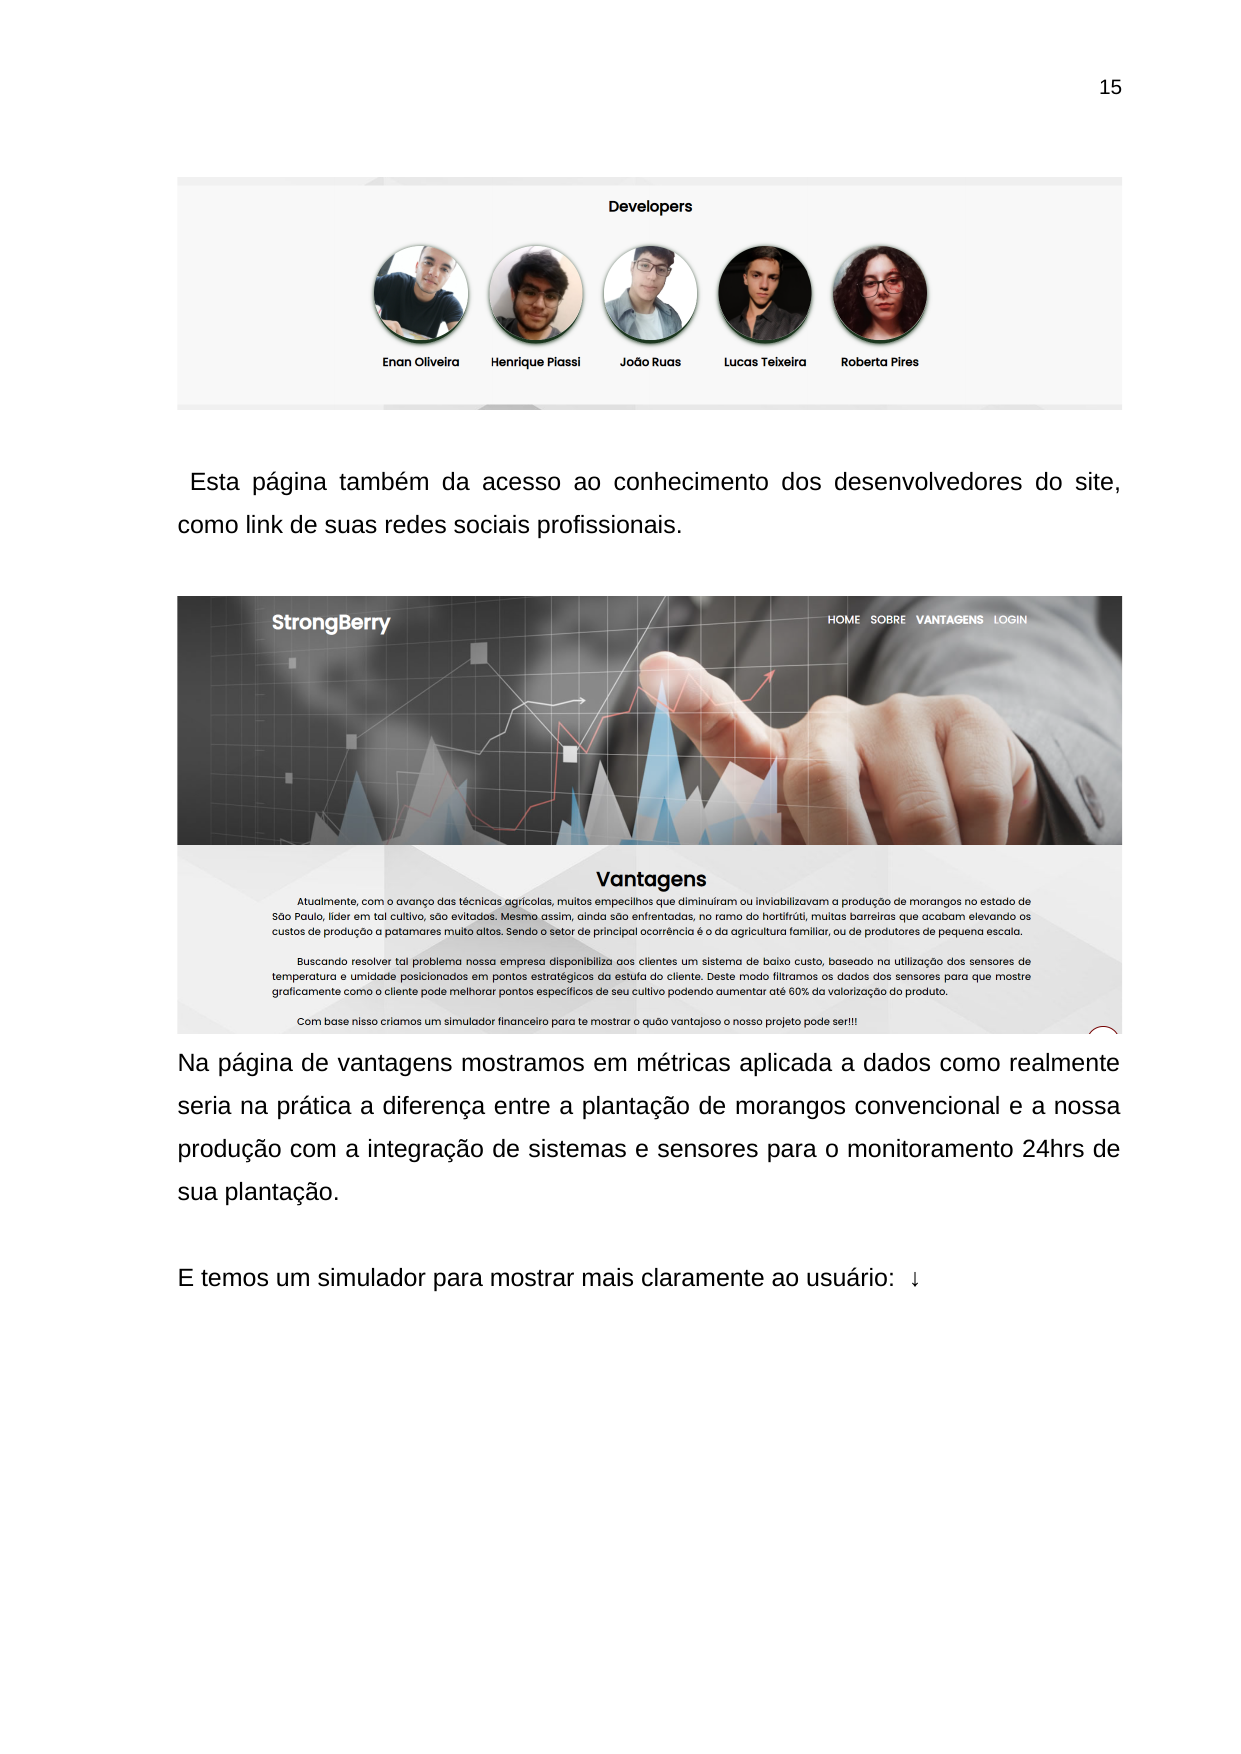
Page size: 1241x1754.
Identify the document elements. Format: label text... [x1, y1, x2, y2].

text Esta página também da acesso ao conhecimento dos desenvolvedores do site, como link de suas redes sociais profissionais. [177, 467, 1122, 538]
text E temos um simulador para mostrar mais claramente ao usuário: ↓ [177, 1263, 1122, 1292]
picture [177, 177, 1123, 410]
picture [177, 596, 1123, 1034]
text Na página de vantagens mostramos em métricas aplicada a dados como realmente seria na prática a diferença entre a plantação de morangos convencional e a nossa produção com a integração de sistemas e sensores para o monitoramento 24hrs de sua plantação. [177, 1047, 1122, 1206]
